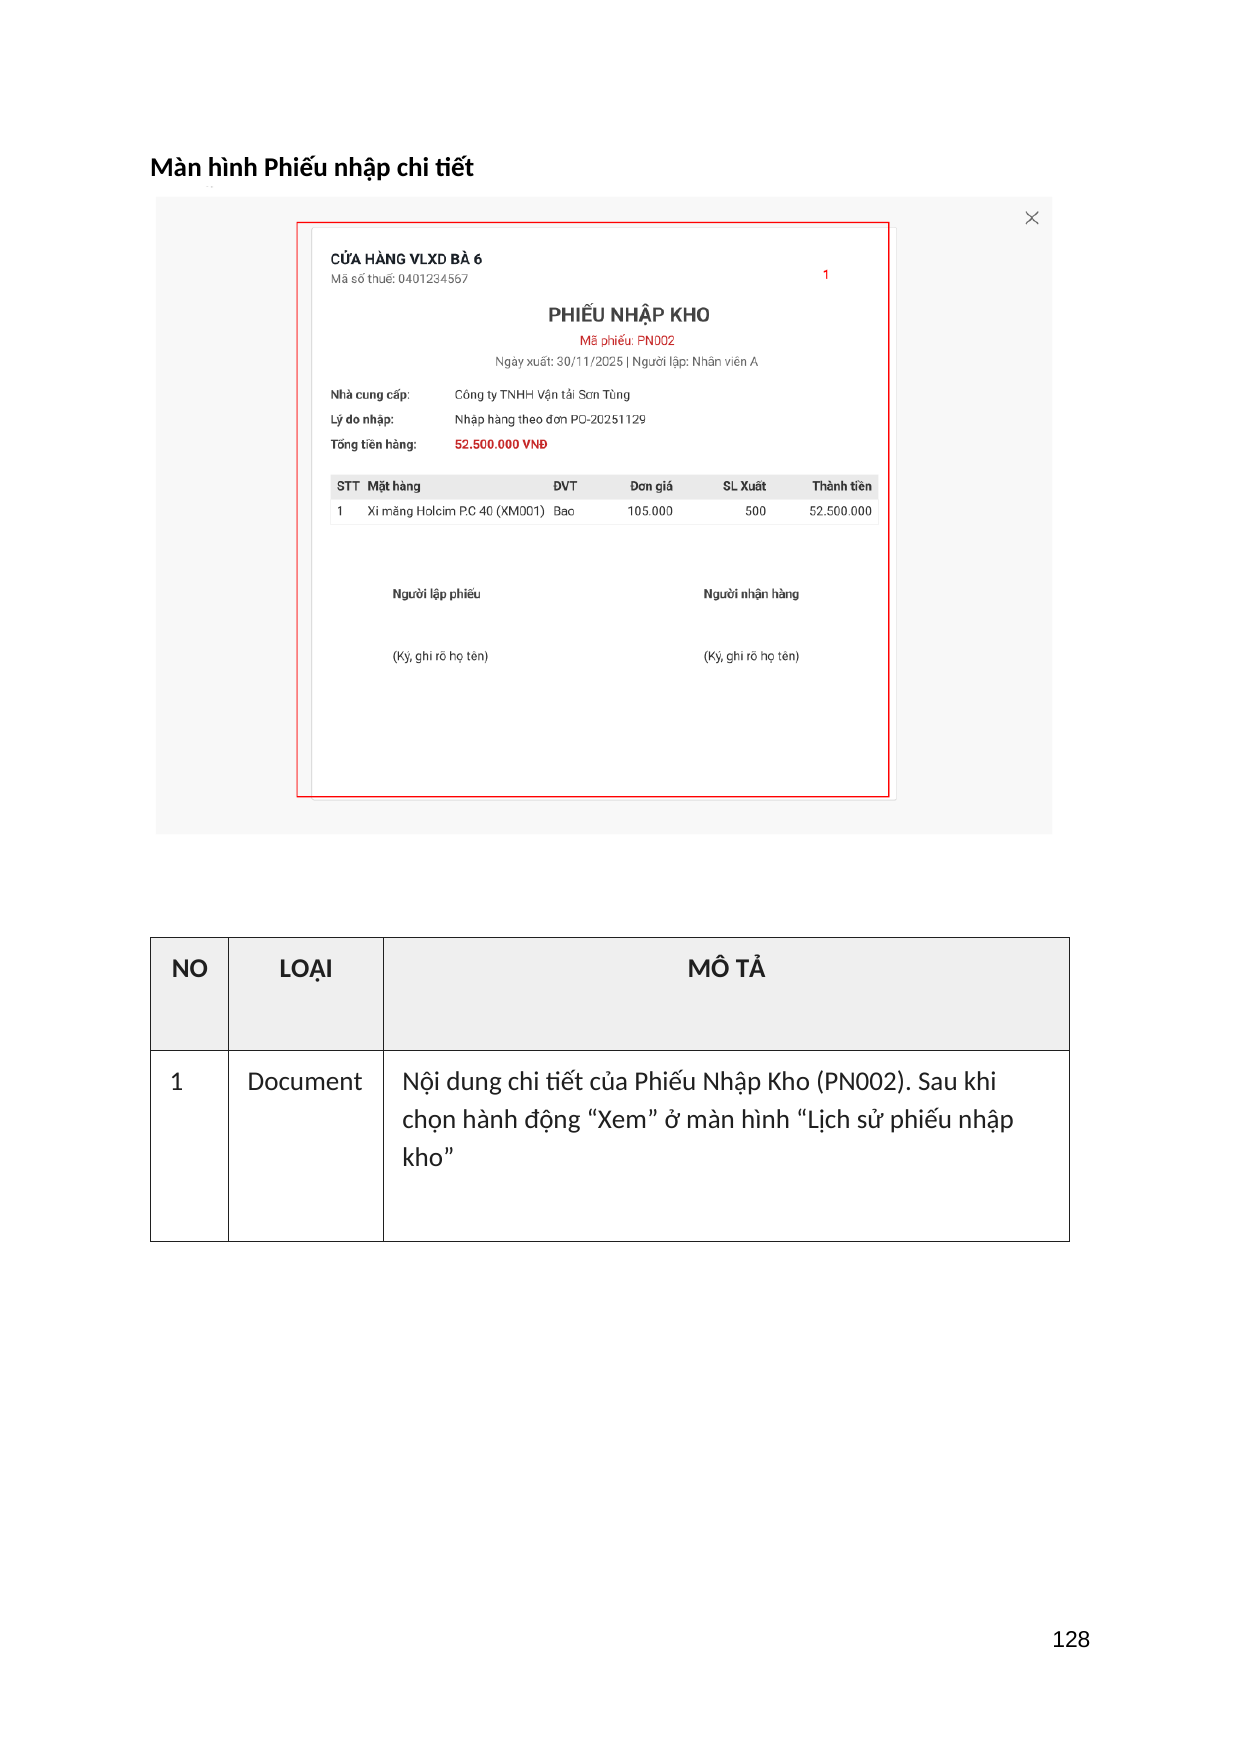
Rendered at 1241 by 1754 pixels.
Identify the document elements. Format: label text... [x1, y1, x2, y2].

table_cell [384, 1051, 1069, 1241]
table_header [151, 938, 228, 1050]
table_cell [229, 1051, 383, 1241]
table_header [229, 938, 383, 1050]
text Màn hình Phiếu nhập chi tiết [150, 150, 1090, 186]
picture [150, 186, 1091, 846]
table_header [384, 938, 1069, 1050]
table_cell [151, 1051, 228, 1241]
